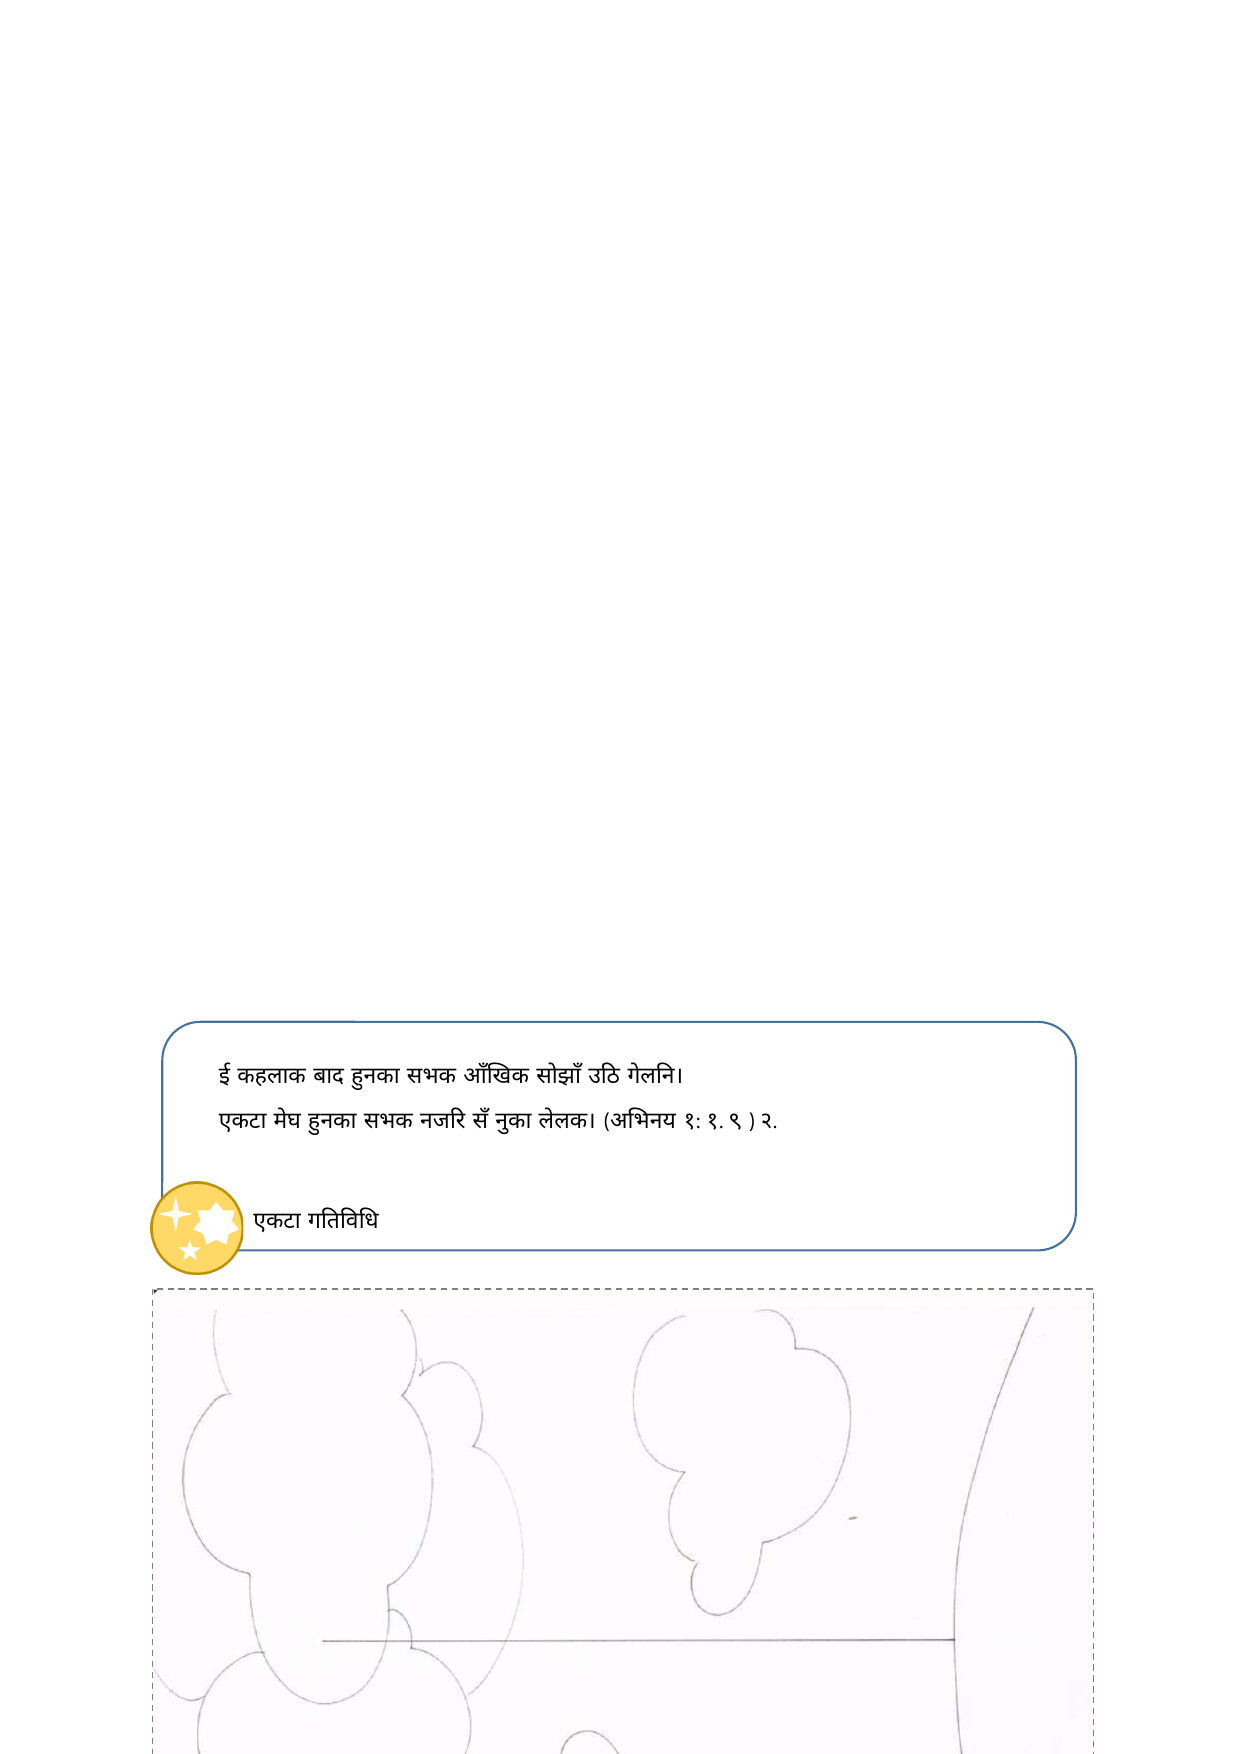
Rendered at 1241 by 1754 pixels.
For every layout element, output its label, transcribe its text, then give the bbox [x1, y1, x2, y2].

picture [150, 1181, 244, 1275]
text एकटा मेघ हुनका सभक नजरि सँ नुका लेलक। (अभिनय १: १. ९ ) २. [150, 1107, 1090, 1136]
text ई कहलाक बाद हुनका सभक आँखिक सोझाँ उठि गेलनि। [150, 1062, 1090, 1088]
text एकटा गतिविधि [244, 1207, 1090, 1234]
picture [155, 1290, 1092, 1754]
